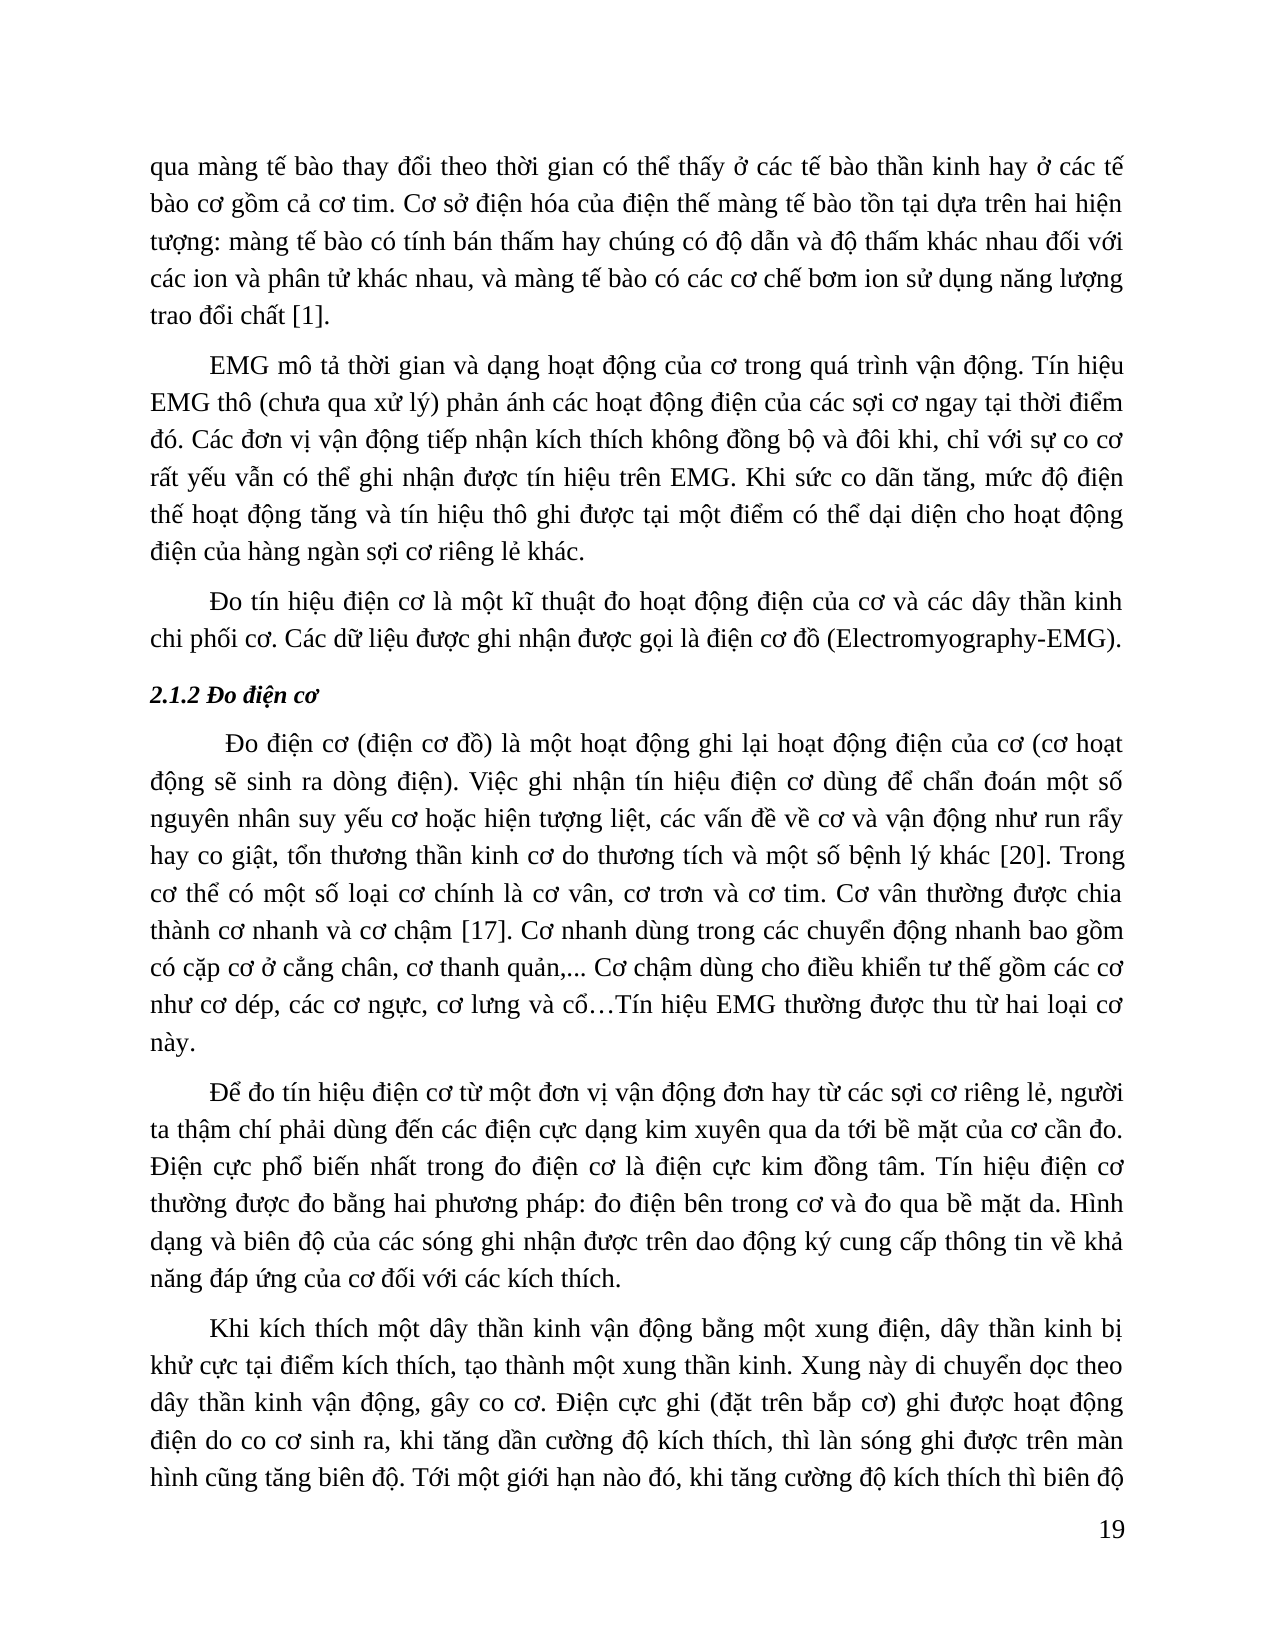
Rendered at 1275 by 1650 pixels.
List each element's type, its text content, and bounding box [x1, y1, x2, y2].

text Đo tín hiệu điện cơ là một kĩ thuật đo hoạt động điện của cơ và các dây thần kinh chi phối cơ. Các dữ liệu được ghi nhận được gọi là điện cơ đồ (Electromyography-EMG). [150, 585, 1125, 654]
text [150, 1312, 1125, 1492]
subtitle 2.1.2 Đo điện cơ [150, 681, 1125, 709]
text EMG mô tả thời gian và dạng hoạt động của cơ trong quá trình vận động. Tín hiệu EMG thô (chưa qua xử lý) phản ánh các hoạt động điện của các sợi cơ ngay tại thời điểm đó. Các đơn vị vận động tiếp nhận kích thích không đồng bộ và đôi khi, chỉ với sự co cơ rất yếu vẫn có thể ghi nhận được tín hiệu trên EMG. Khi sức co dãn tăng, mức độ điện thế hoạt động tăng và tín hiệu thô ghi được tại một điểm có thể dại diện cho hoạt động điện của hàng ngàn sợi cơ riêng lẻ khác. [150, 349, 1125, 567]
text Để đo tín hiệu điện cơ từ một đơn vị vận động đơn hay từ các sợi cơ riêng lẻ, người ta thậm chí phải dùng đến các điện cực dạng kim xuyên qua da tới bề mặt của cơ cần đo. Điện cực phổ biến nhất trong đo điện cơ là điện cực kim đồng tâm. Tín hiệu điện cơ thường được đo bằng hai phương pháp: đo điện bên trong cơ và đo qua bề mặt da. Hình dạng và biên độ của các sóng ghi nhận được trên dao động ký cung cấp thông tin về khả năng đáp ứng của cơ đối với các kích thích. [150, 1076, 1125, 1293]
text Đo điện cơ (điện cơ đồ) là một hoạt động ghi lại hoạt động điện của cơ (cơ hoạt động sẽ sinh ra dòng điện). Việc ghi nhận tín hiệu điện cơ dùng để chẩn đoán một số nguyên nhân suy yếu cơ hoặc hiện tượng liệt, các vấn đề về cơ và vận động như run rẩy hay co giật, tổn thương thần kinh cơ do thương tích và một số bệnh lý khác [20]. Trong cơ thể có một số loại cơ chính là cơ vân, cơ trơn và cơ tim. Cơ vân thường được chia thành cơ nhanh và cơ chậm [17]. Cơ nhanh dùng trong các chuyển động nhanh bao gồm có cặp cơ ở cẳng chân, cơ thanh quản,... Cơ chậm dùng cho điều khiển tư thế gồm các cơ như cơ dép, các cơ ngực, cơ lưng và cổ…Tín hiệu EMG thường được thu từ hai loại cơ này. [150, 728, 1125, 1057]
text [150, 150, 1125, 330]
